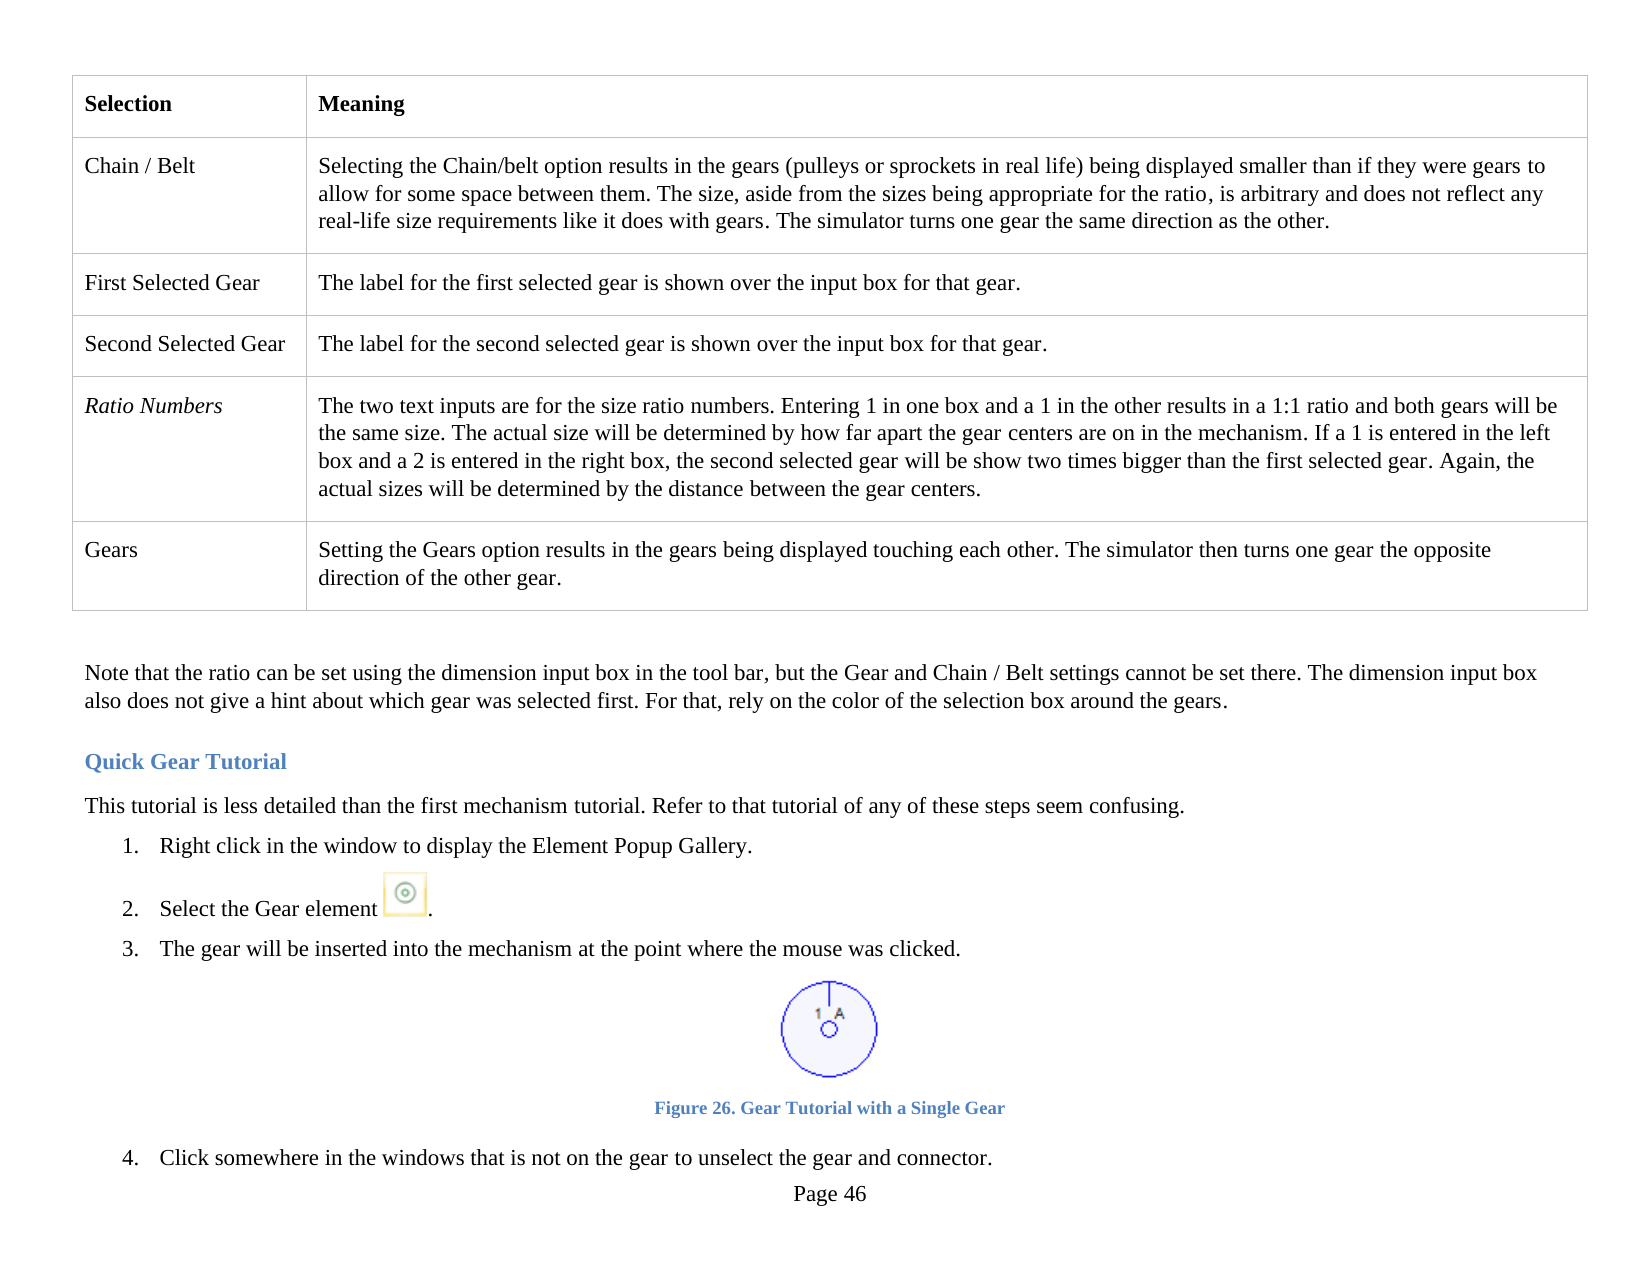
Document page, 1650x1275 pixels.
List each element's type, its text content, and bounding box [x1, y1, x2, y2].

subtitle Quick Gear Tutorial [84, 748, 1575, 774]
text Note that the ratio can be set using the dimension input box in the tool bar, but the Gear and Chain / Belt settings cannot be set there. The dimension input box also does not give a hint about which gear was selected first. For that, rely on the color of the selection box around the gears. [84, 659, 1575, 713]
list Right click in the window to display the Element Popup Gallery. [122, 832, 1575, 859]
table_cell Setting the Gears option results in the gears being displayed touching each other. The simulator then turns one gear the opposite direction of the other gear. [307, 522, 1587, 610]
table_cell Selecting the Chain/belt option results in the gears (pulleys or sprockets in real life) being displayed smaller than if they were gears to allow for some space between them. The size, aside from the sizes being appropriate for the ratio, is arbitrary and does not reflect any real-life size requirements like it does with gears. The simulator turns one gear the same direction as the other. [307, 138, 1587, 253]
table_header Selection [73, 76, 306, 137]
text Figure . Gear Tutorial with a Single Gear [84, 1097, 1575, 1118]
table_cell Ratio Numbers [73, 377, 306, 521]
table_cell Chain / Belt [73, 138, 306, 253]
table_cell The label for the first selected gear is shown over the input box for that gear. [307, 254, 1587, 315]
table_header Meaning [307, 76, 1587, 137]
text This tutorial is less detailed than the first mechanism tutorial. Refer to that tutorial of any of these steps seem confusing. [84, 792, 1575, 819]
list Click somewhere in the windows that is not on the gear to unselect the gear and connector. [122, 1143, 1575, 1170]
picture [383, 872, 428, 917]
table_cell The two text inputs are for the size ratio numbers. Entering 1 in one box and a 1 in the other results in a 1:1 ratio and both gears will be the same size. The actual size will be determined by how far apart the gear centers are on in the mechanism. If a 1 is entered in the left box and a 2 is entered in the right box, the second selected gear will be show two times bigger than the first selected gear. Again, the actual sizes will be determined by the distance between the gear centers. [307, 377, 1587, 521]
list The gear will be inserted into the mechanism at the point where the mouse was clicked. [122, 935, 1575, 961]
picture [775, 975, 884, 1084]
table_cell Second Selected Gear [73, 316, 306, 376]
table_cell Gears [73, 522, 306, 610]
list Select the Gear element . [122, 872, 1575, 921]
table_cell First Selected Gear [73, 254, 306, 315]
table_cell The label for the second selected gear is shown over the input box for that gear. [307, 316, 1587, 376]
